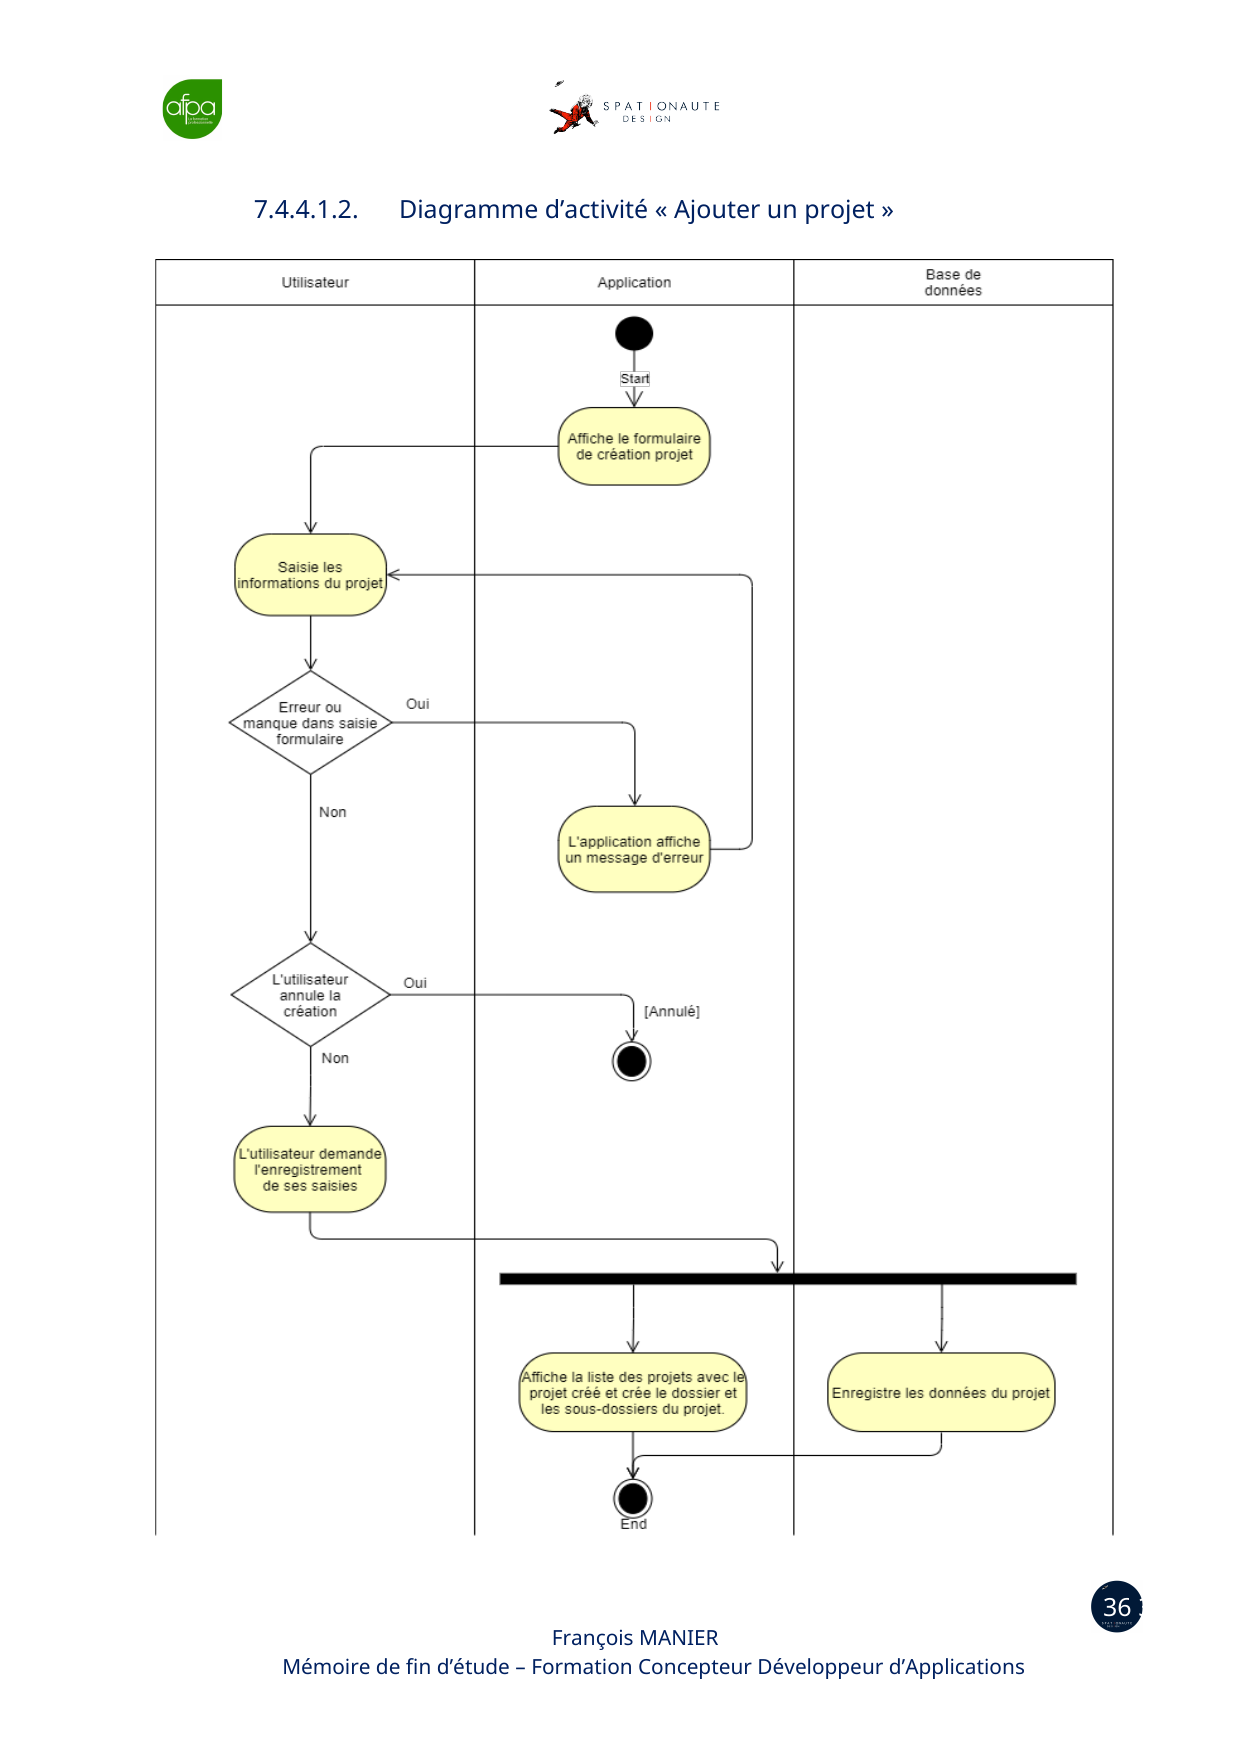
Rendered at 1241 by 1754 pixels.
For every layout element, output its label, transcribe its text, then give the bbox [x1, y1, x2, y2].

picture [162, 75, 223, 141]
list Diagramme d’activité « Ajouter un projet » [253, 192, 1167, 226]
picture [531, 73, 739, 141]
picture [1091, 1580, 1143, 1633]
picture [155, 259, 1115, 1537]
